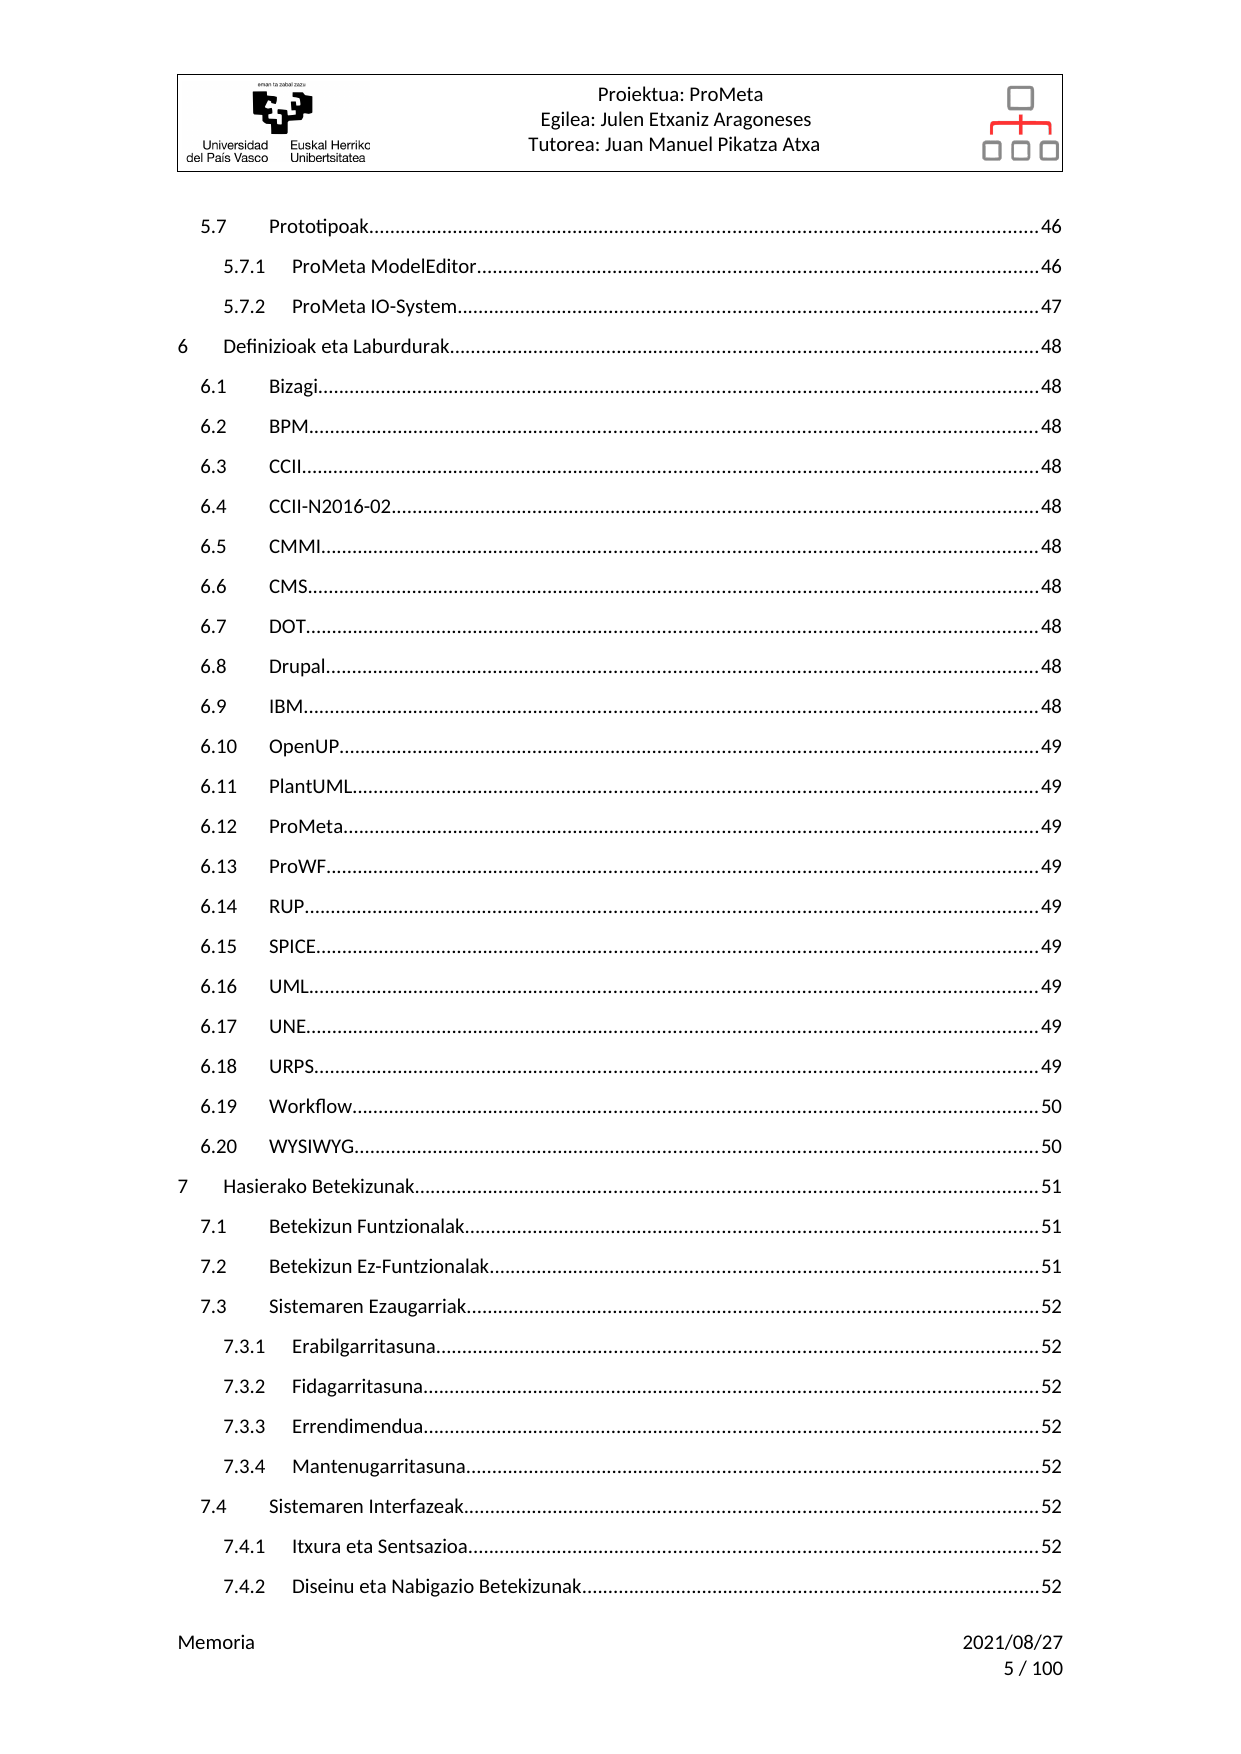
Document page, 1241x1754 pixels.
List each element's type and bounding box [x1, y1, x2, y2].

picture [182, 81, 370, 162]
picture [978, 80, 1060, 162]
